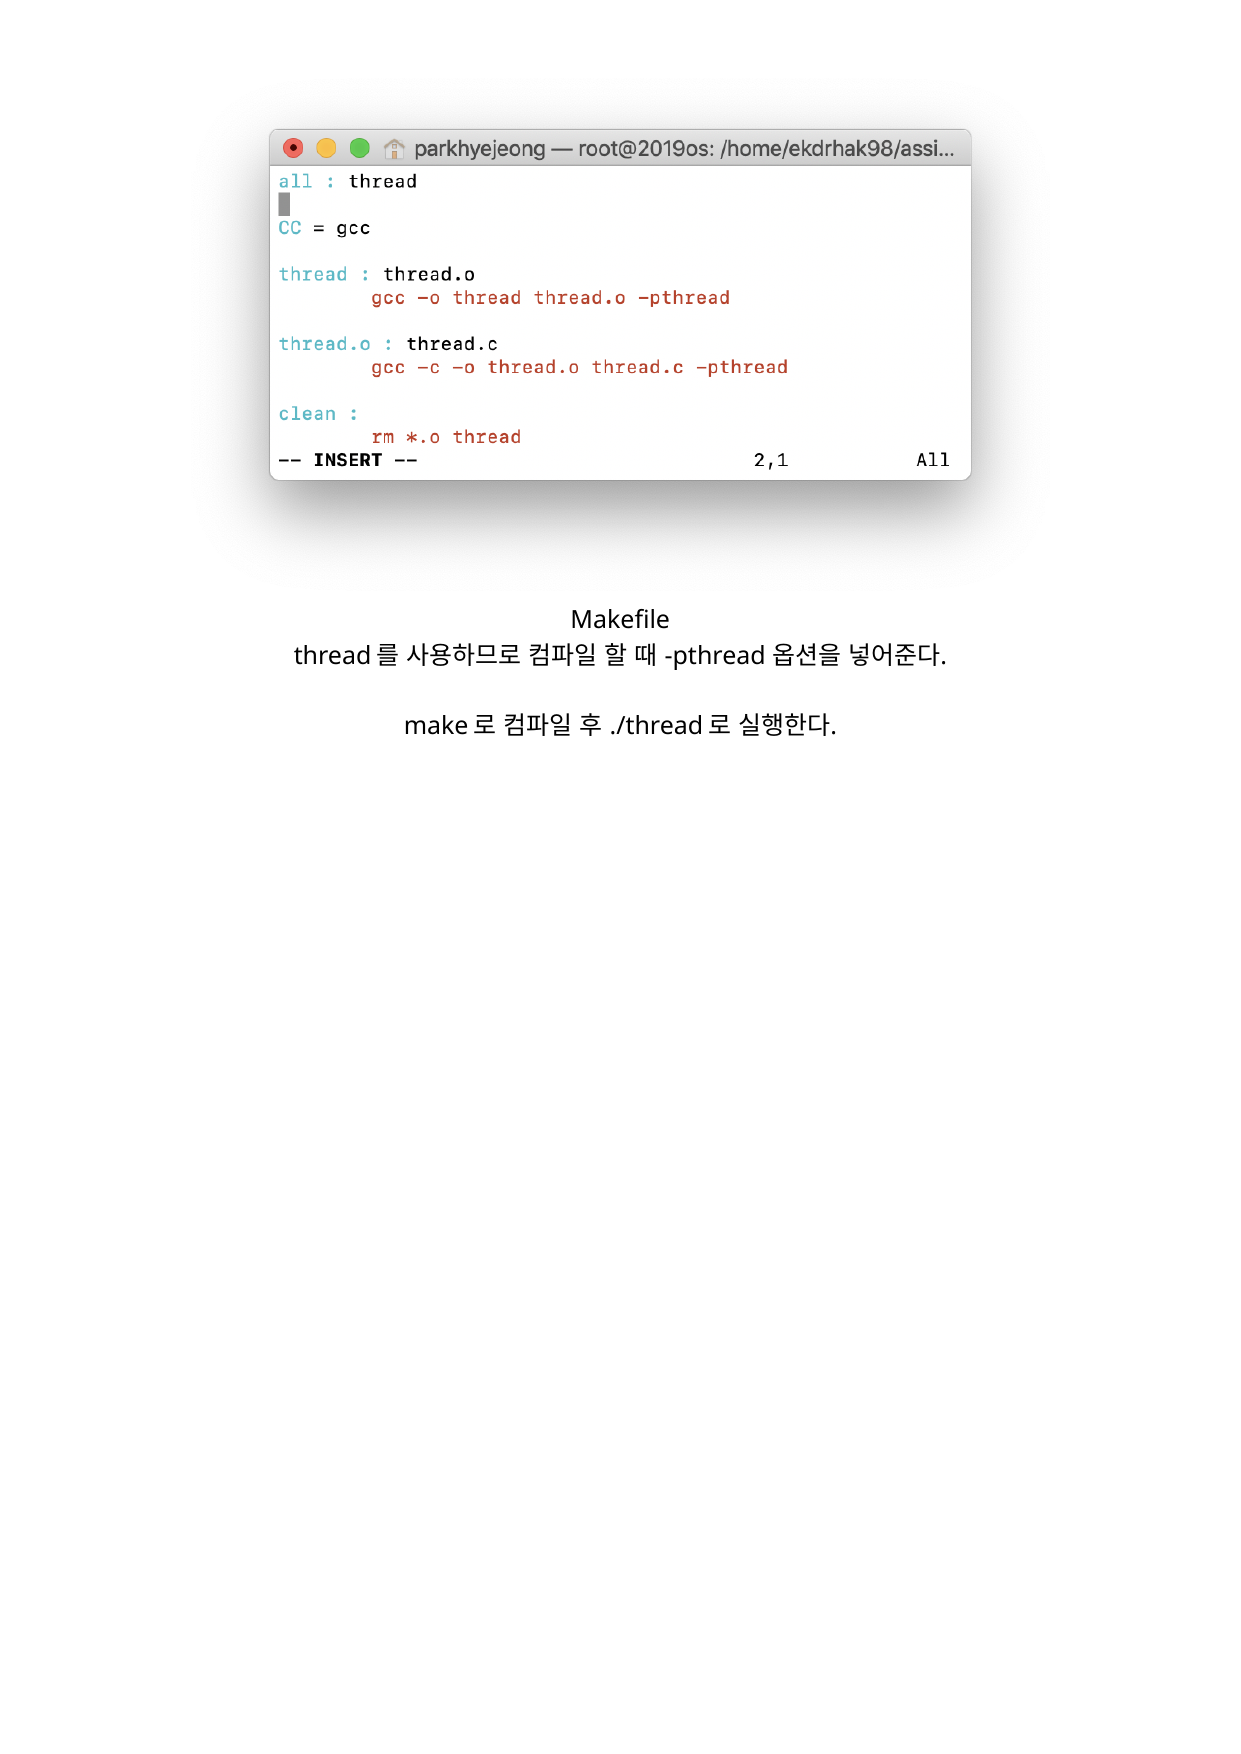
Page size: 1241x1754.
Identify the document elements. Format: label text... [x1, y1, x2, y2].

text make로 컴파일 후 ./thread로 실행한다. [177, 706, 1063, 742]
picture [177, 66, 1063, 602]
text thread를 사용하므로 컴파일 할 때 -pthread 옵션을 넣어준다. [177, 635, 1063, 672]
text Makefile [177, 602, 1063, 635]
